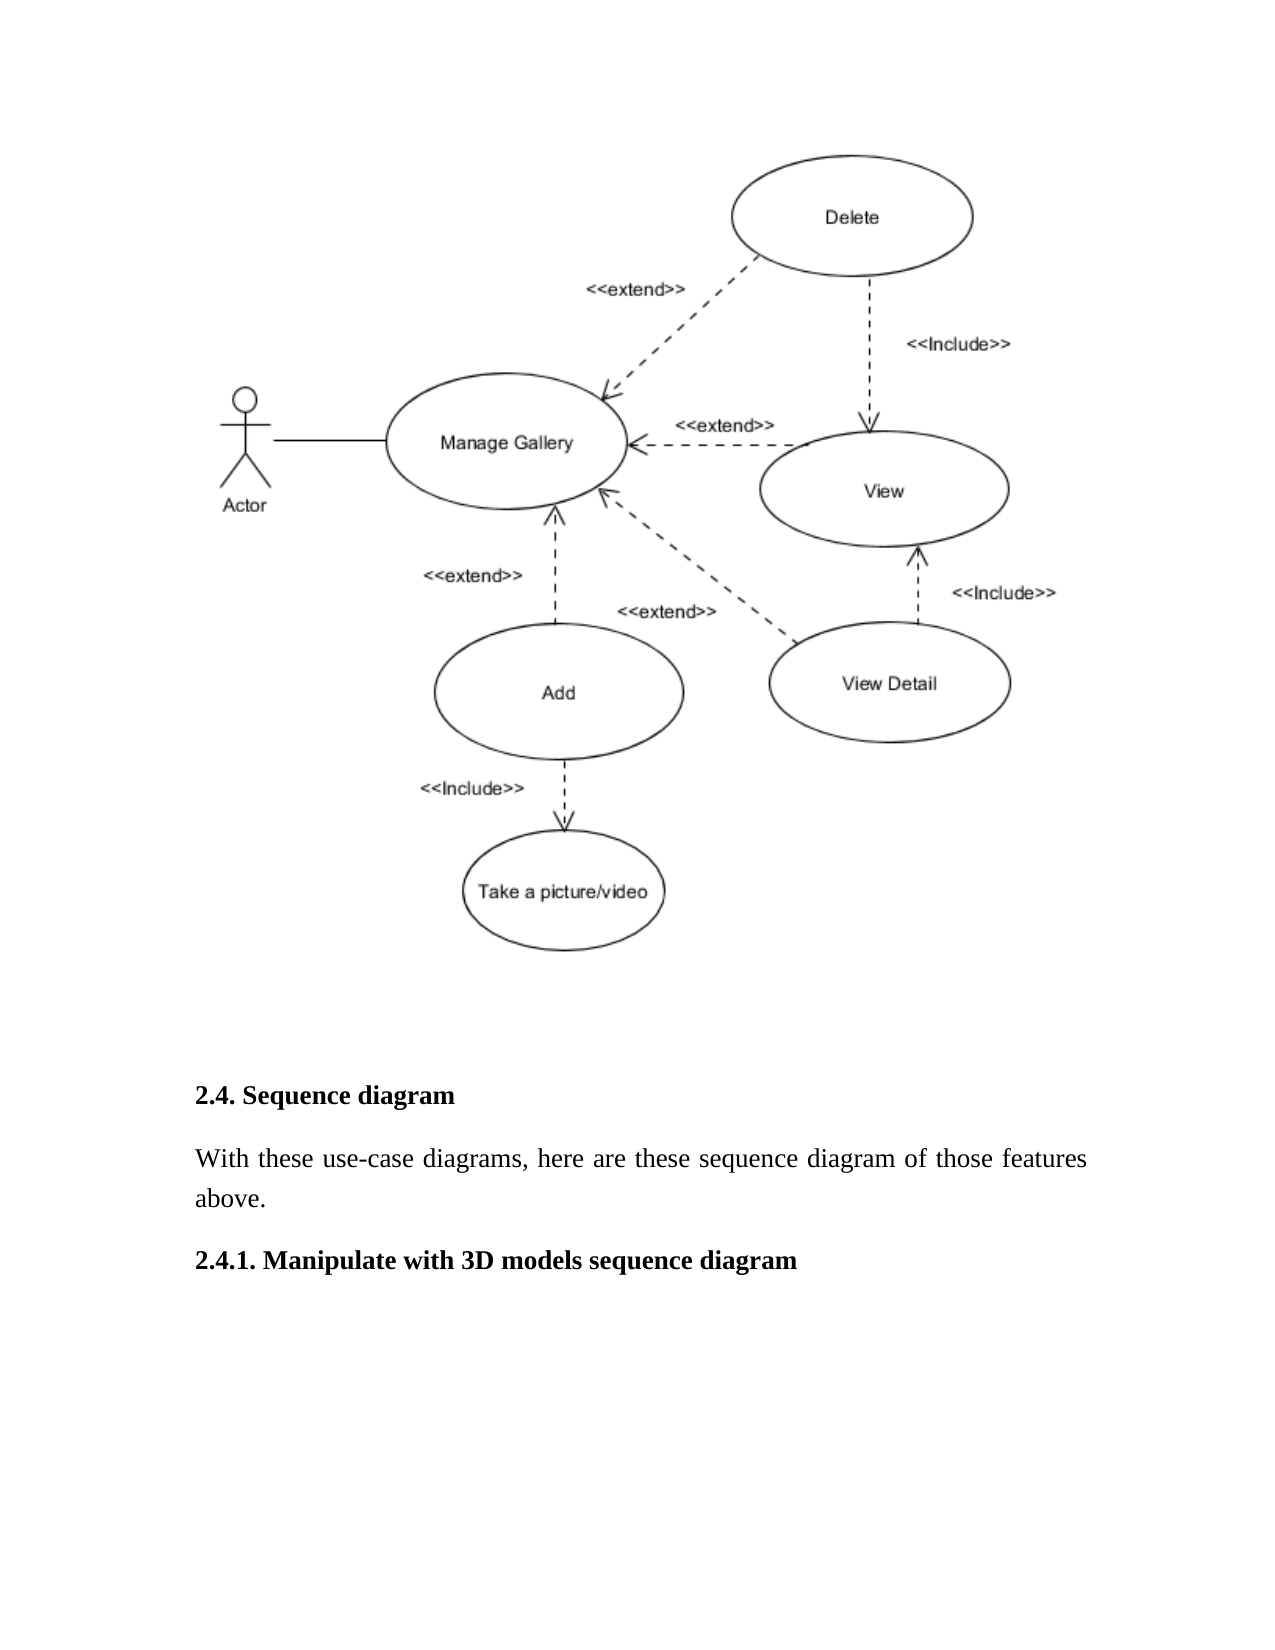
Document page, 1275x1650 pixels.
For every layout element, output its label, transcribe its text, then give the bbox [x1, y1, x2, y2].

text 2.4.1. Manipulate with 3D models sequence diagram [195, 1244, 1088, 1276]
text 2.4. Sequence diagram [195, 1079, 1088, 1111]
text With these use-case diagrams, here are these sequence diagram of those features above. [195, 1142, 1088, 1213]
picture [195, 149, 1110, 986]
